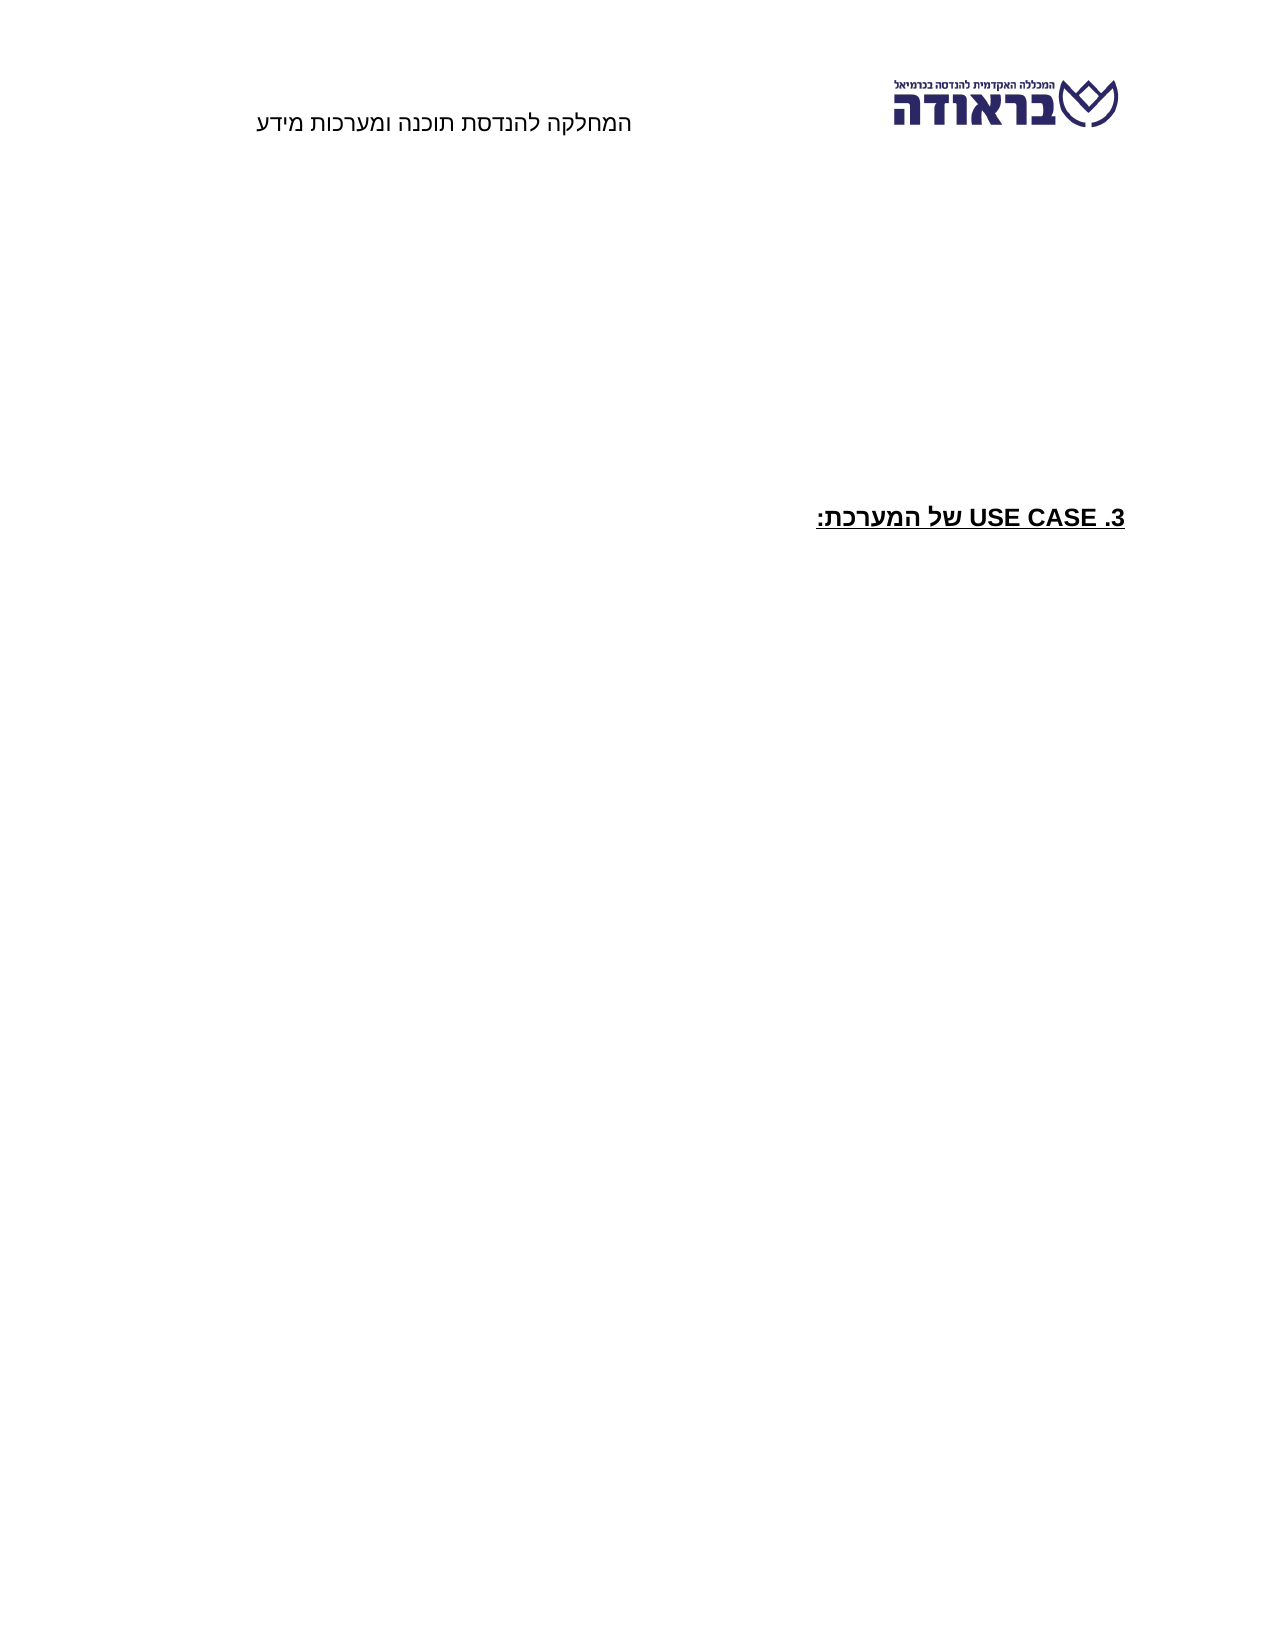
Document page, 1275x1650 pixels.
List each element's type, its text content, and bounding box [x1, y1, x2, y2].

text 3. USE CASE של המערכת: [187, 503, 1125, 531]
picture [887, 75, 1125, 132]
